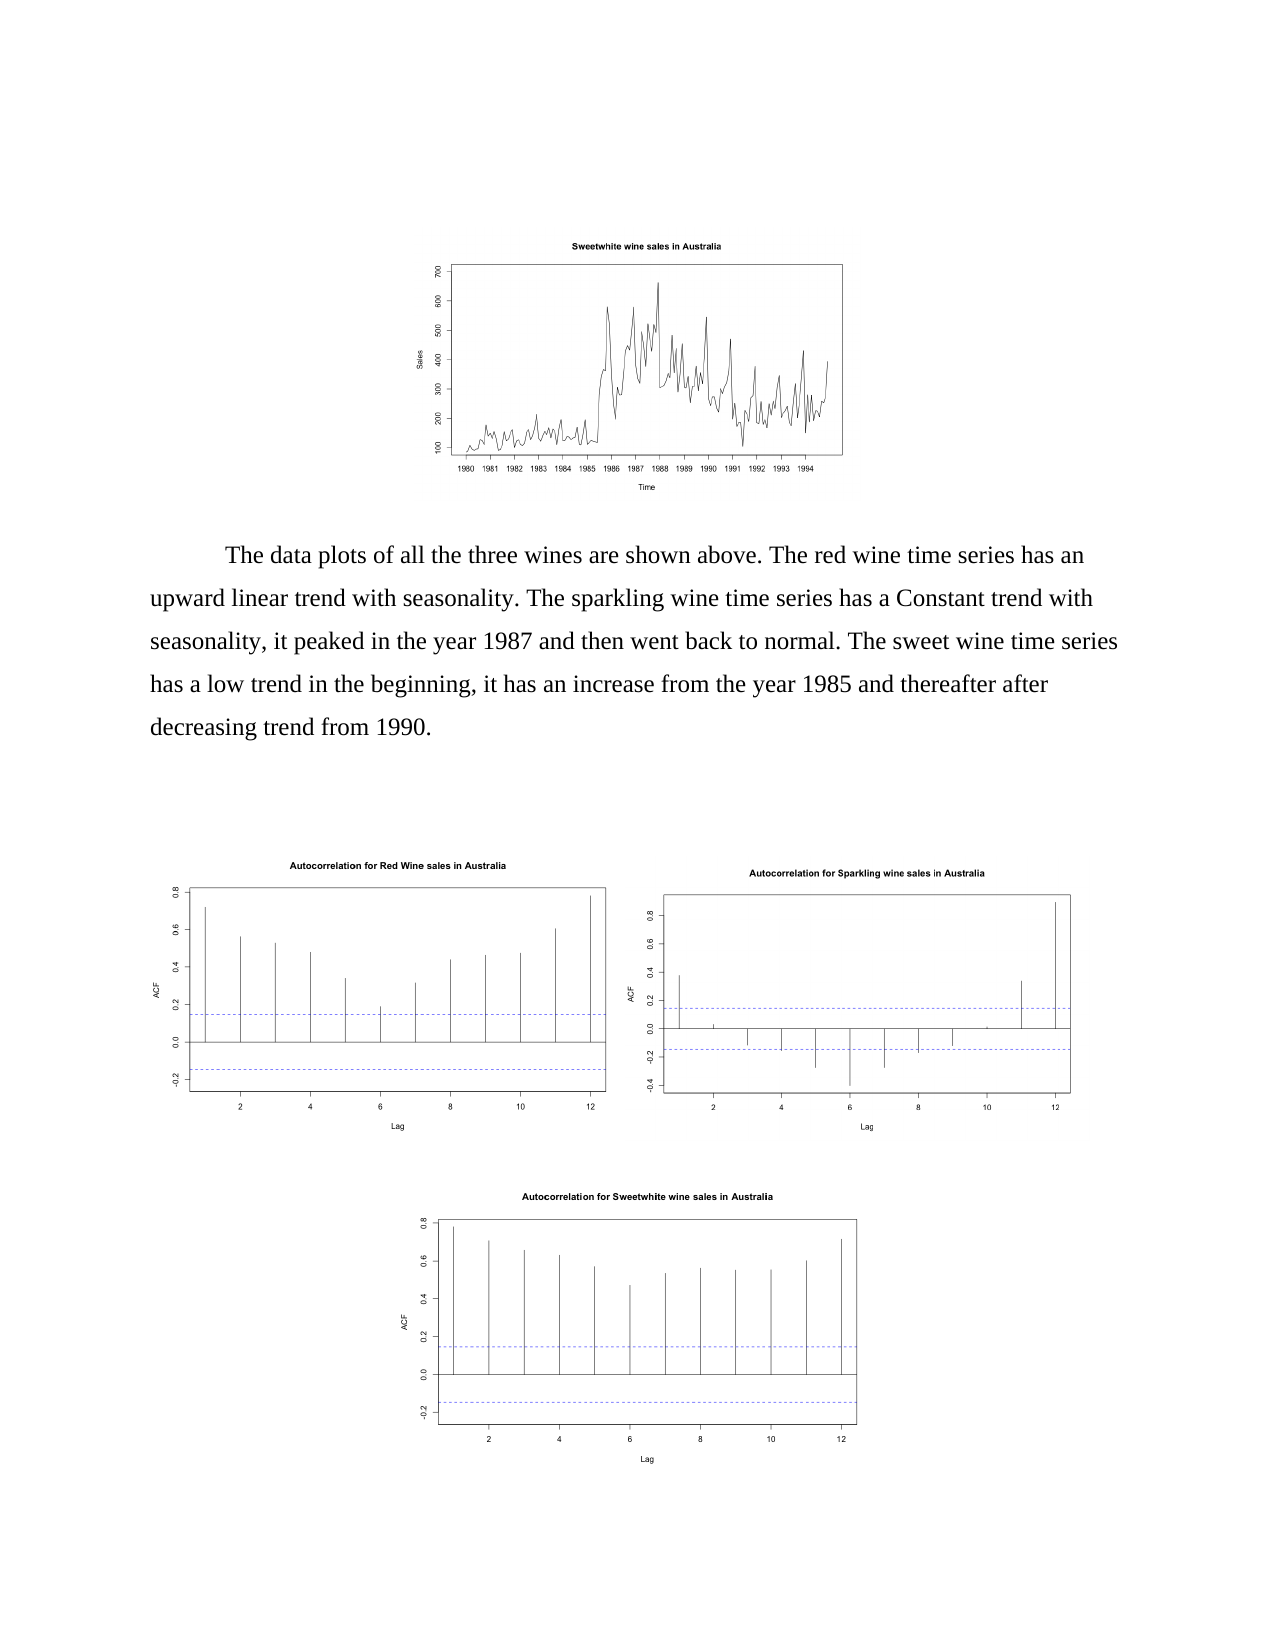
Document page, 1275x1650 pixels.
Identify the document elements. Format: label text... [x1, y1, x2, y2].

text The data plots of all the three wines are shown above. The red wine time series has an upward linear trend with seasonality. The sparkling wine time series has a Constant trend with seasonality, it peaked in the year 1987 and then went back to normal. The sweet wine time series has a low trend in the beginning, it has an increase from the year 1985 and thereafter after decreasing trend from 1990. [150, 540, 1125, 741]
picture [398, 1179, 877, 1474]
picture [150, 848, 1090, 1141]
picture [414, 227, 861, 501]
